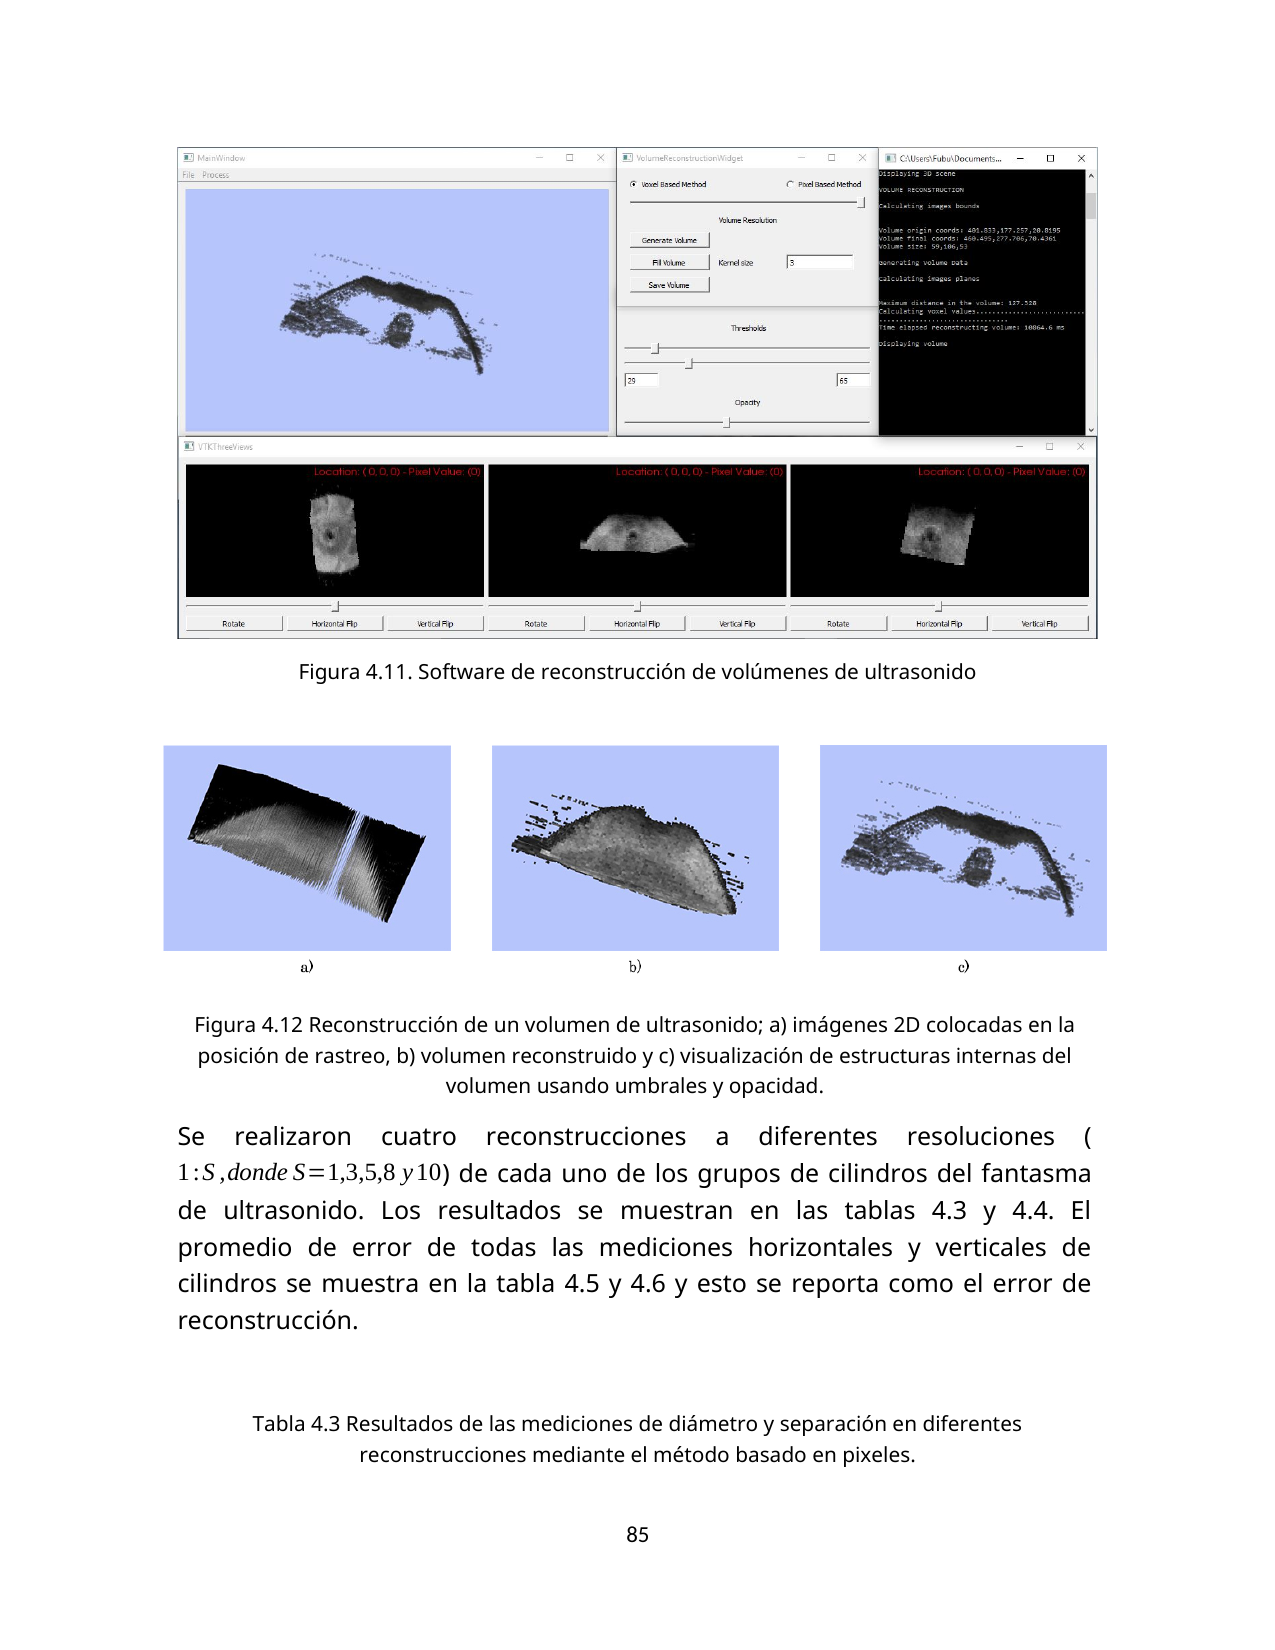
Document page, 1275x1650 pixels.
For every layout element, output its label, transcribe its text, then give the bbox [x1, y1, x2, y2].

text Figura 4.11. Software de reconstrucción de volúmenes de ultrasonido [177, 657, 1098, 686]
picture [122, 704, 1148, 992]
picture [177, 147, 1098, 639]
text Tabla 4.3 Resultados de las mediciones de diámetro y separación en diferentes reconstrucciones mediante el método basado en pixeles. [177, 1409, 1098, 1469]
text Se realizaron cuatro reconstrucciones a diferentes resoluciones () de cada uno de los grupos de cilindros del fantasma de ultrasonido. Los resultados se muestran en las tablas 4.3 y 4.4. El promedio de error de todas las mediciones horizontales y verticales de cilindros se muestra en la tabla 4.5 y 4.6 y esto se reporta como el error de reconstrucción. [177, 1119, 1093, 1337]
text Figura 4.12 Reconstrucción de un volumen de ultrasonido; a) imágenes 2D colocadas en la posición de rastreo, b) volumen reconstruido y c) visualización de estructuras internas del volumen usando umbrales y opacidad. [177, 1010, 1093, 1100]
